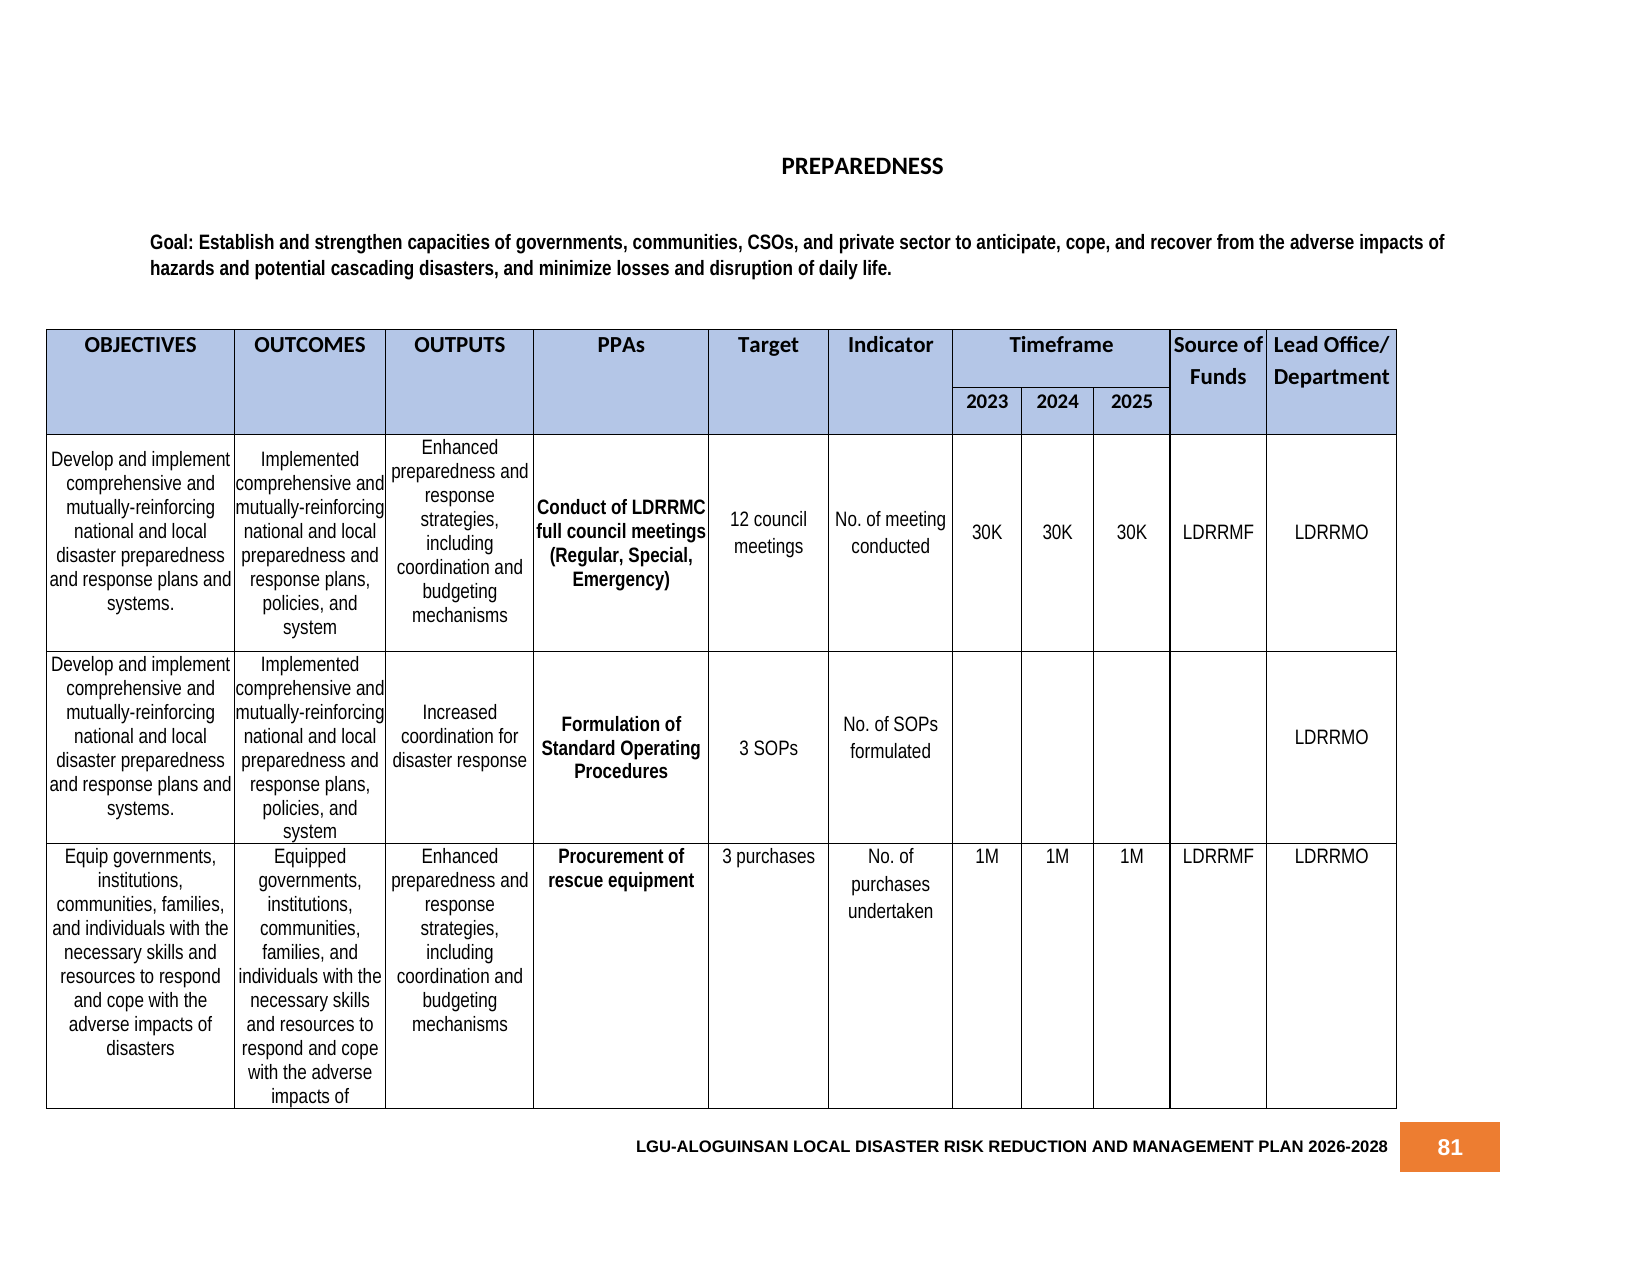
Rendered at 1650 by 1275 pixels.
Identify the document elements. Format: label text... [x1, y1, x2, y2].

table_header Indicator [829, 330, 952, 434]
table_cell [829, 844, 952, 1108]
table_header OUTPUTS [386, 330, 533, 434]
table_cell Enhanced preparedness and response strategies, including coordination and budgeting mechanisms [386, 435, 533, 651]
table_cell 1M [1022, 844, 1093, 1108]
table_header Target [709, 330, 828, 434]
table_cell LDRRMO [1267, 652, 1396, 843]
table_header Source of Funds [1171, 330, 1266, 434]
table_cell 2025 [1094, 388, 1169, 434]
table_cell 3 SOPs [709, 652, 828, 843]
table_cell Conduct of LDRRMC full council meetings (Regular, Special, Emergency) [534, 435, 708, 651]
table_cell No. of SOPs formulated [829, 652, 952, 843]
table_cell No. of meeting conducted [829, 435, 952, 651]
table_cell [1022, 652, 1093, 843]
table_cell LDRRMF [1171, 435, 1266, 651]
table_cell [47, 844, 234, 1108]
table_cell 30K [1022, 435, 1093, 651]
table_cell 2024 [1022, 388, 1093, 434]
table_header PPAs [534, 330, 708, 434]
list PREPAREDNESS [225, 150, 1500, 181]
table_cell Implemented comprehensive and mutually-reinforcing national and local preparedness and response plans, policies, and system [235, 435, 385, 651]
table_cell 12 council meetings [709, 435, 828, 651]
table_cell Implemented comprehensive and mutually-reinforcing national and local preparedness and response plans, policies, and system [235, 652, 385, 843]
table_cell 3 purchases [709, 844, 828, 1108]
table_cell LDRRMO [1267, 844, 1396, 1108]
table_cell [534, 844, 708, 1108]
table_cell 30K [953, 435, 1021, 651]
table_header OBJECTIVES [47, 330, 234, 434]
table_cell 2023 [953, 388, 1021, 434]
table_header OUTCOMES [235, 330, 385, 434]
table_cell [1171, 652, 1266, 843]
table_cell 30K [1094, 435, 1169, 651]
table_cell [953, 652, 1021, 843]
table_cell 1M [953, 844, 1021, 1108]
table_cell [386, 844, 533, 1108]
table_cell [1094, 652, 1169, 843]
text Goal: Establish and strengthen capacities of governments, communities, CSOs, and private sector to anticipate, cope, and recover from the adverse impacts of hazards and potential cascading disasters, and minimize losses and disruption of daily life. [150, 230, 1500, 280]
table_header Lead Office/ Department [1267, 330, 1396, 434]
table_header Timeframe [953, 330, 1169, 387]
table_cell Increased coordination for disaster response [386, 652, 533, 843]
table_cell Develop and implement comprehensive and mutually-reinforcing national and local disaster preparedness and response plans and systems. [47, 652, 234, 843]
table_cell LDRRMO [1267, 435, 1396, 651]
table_cell LDRRMF [1171, 844, 1266, 1108]
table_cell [235, 844, 385, 1108]
table_cell Develop and implement comprehensive and mutually-reinforcing national and local disaster preparedness and response plans and systems. [47, 435, 234, 651]
table_cell 1M [1094, 844, 1169, 1108]
table_cell Formulation of Standard Operating Procedures [534, 652, 708, 843]
